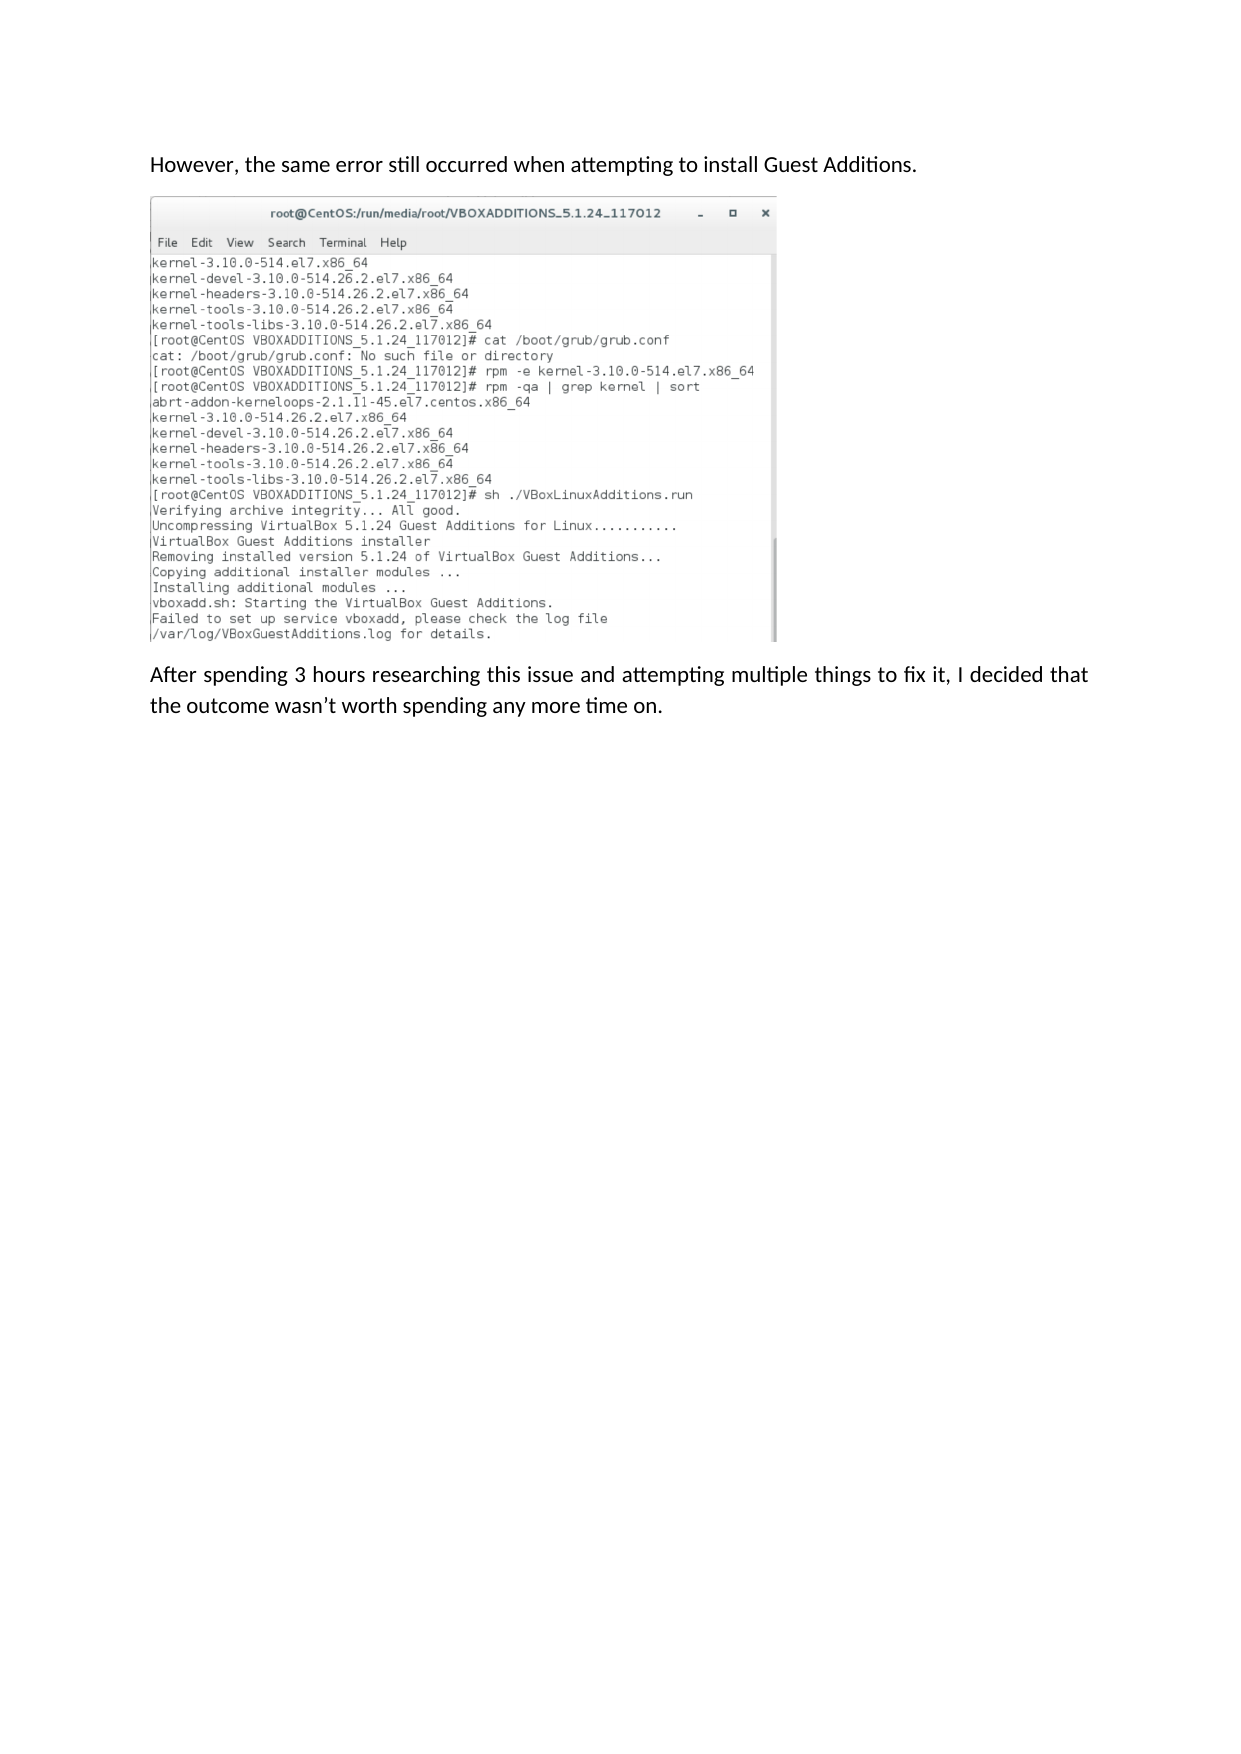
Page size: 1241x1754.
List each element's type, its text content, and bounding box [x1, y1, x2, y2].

picture [150, 196, 777, 642]
text After spending 3 hours researching this issue and attempting multiple things to fix it, I decided that the outcome wasn’t worth spending any more time on. [150, 661, 1090, 719]
text However, the same error still occurred when attempting to install Guest Additions. [150, 150, 1090, 178]
